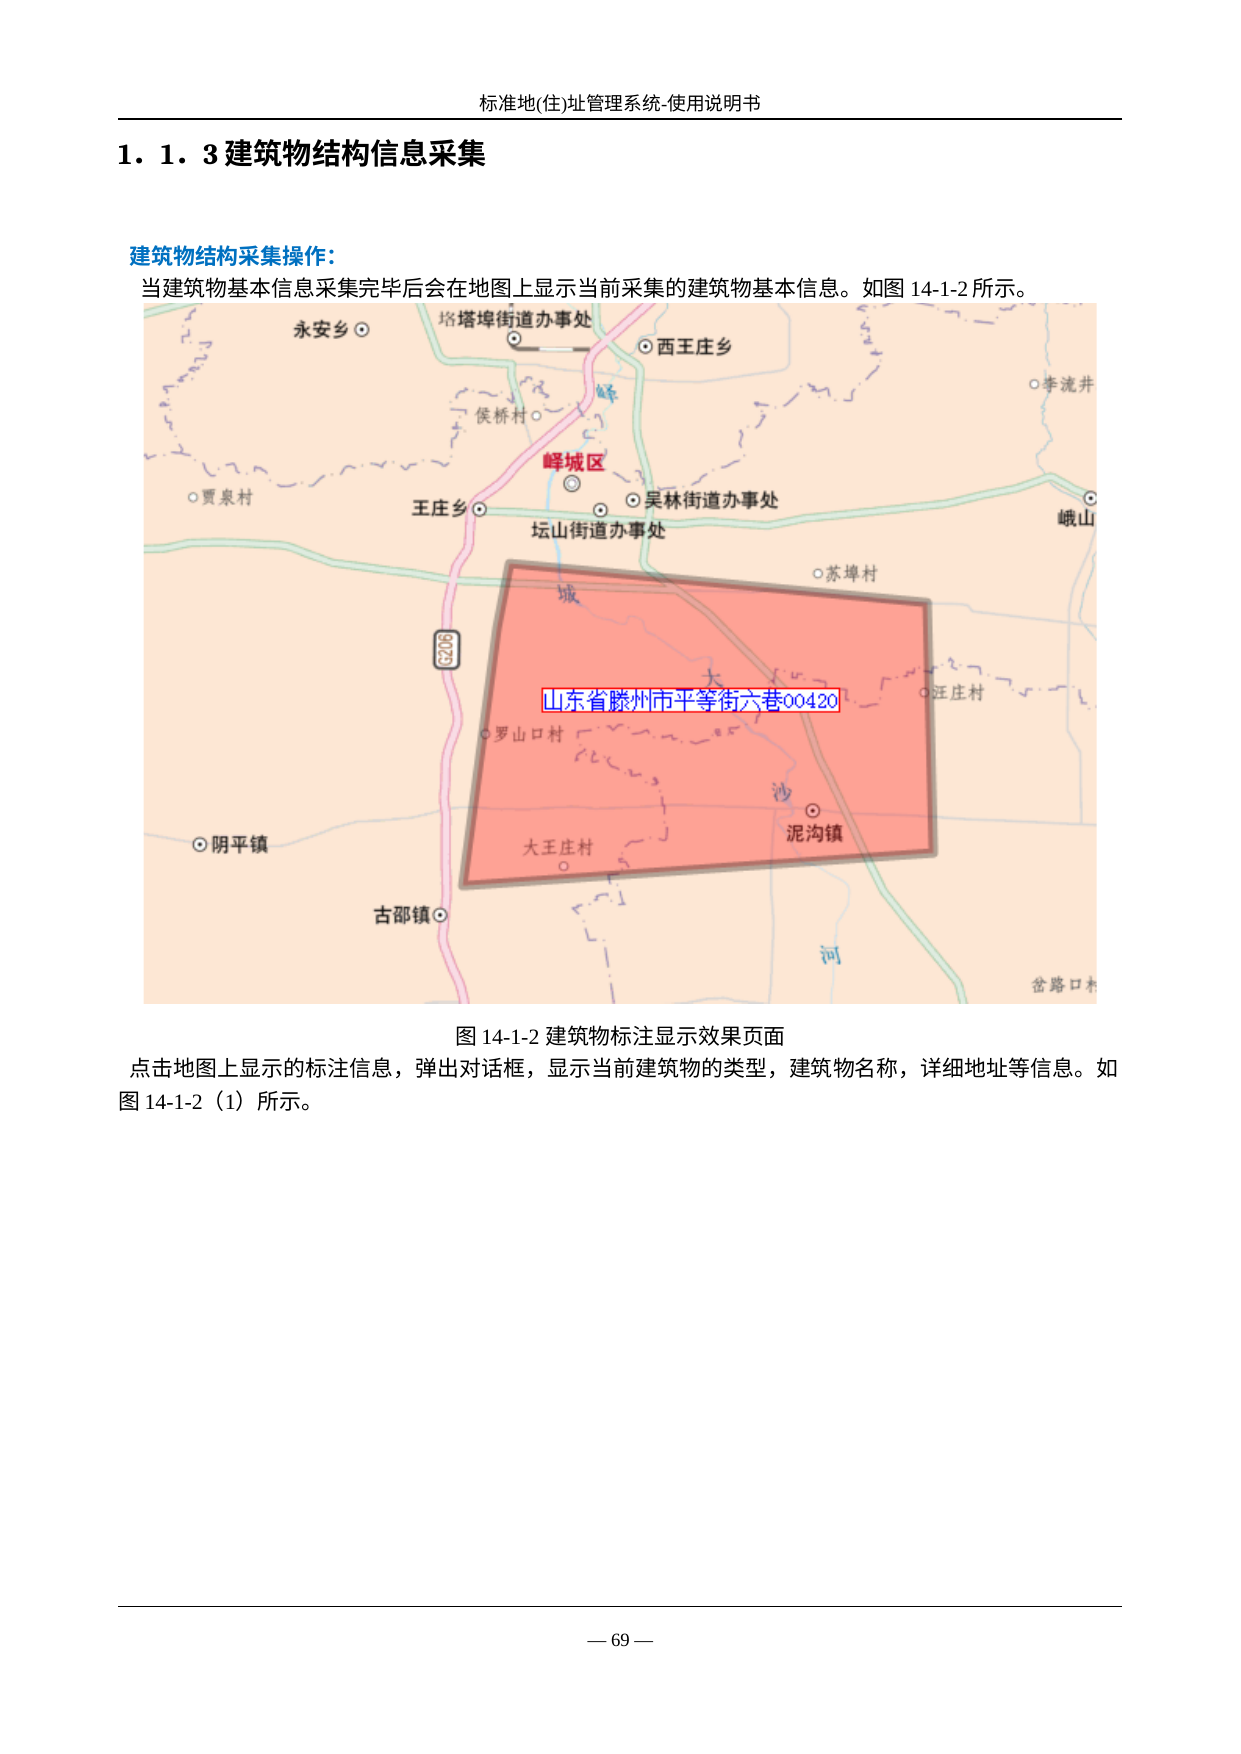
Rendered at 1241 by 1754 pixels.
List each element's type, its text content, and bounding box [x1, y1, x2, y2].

text 图14-1-2 建筑物标注显示效果页面 [118, 1018, 1122, 1051]
text 当建筑物基本信息采集完毕后会在地图上显示当前采集的建筑物基本信息。如图14-1-2所示。 [118, 271, 1122, 303]
text 点击地图上显示的标注信息，弹出对话框，显示当前建筑物的类型，建筑物名称，详细地址等信息。如图14-1-2（1）所示。 [118, 1051, 1122, 1116]
subtitle 1．1．3 建筑物结构信息采集 [118, 120, 1122, 184]
text 建筑物结构采集操作： [118, 238, 1122, 271]
picture [143, 303, 1097, 1004]
